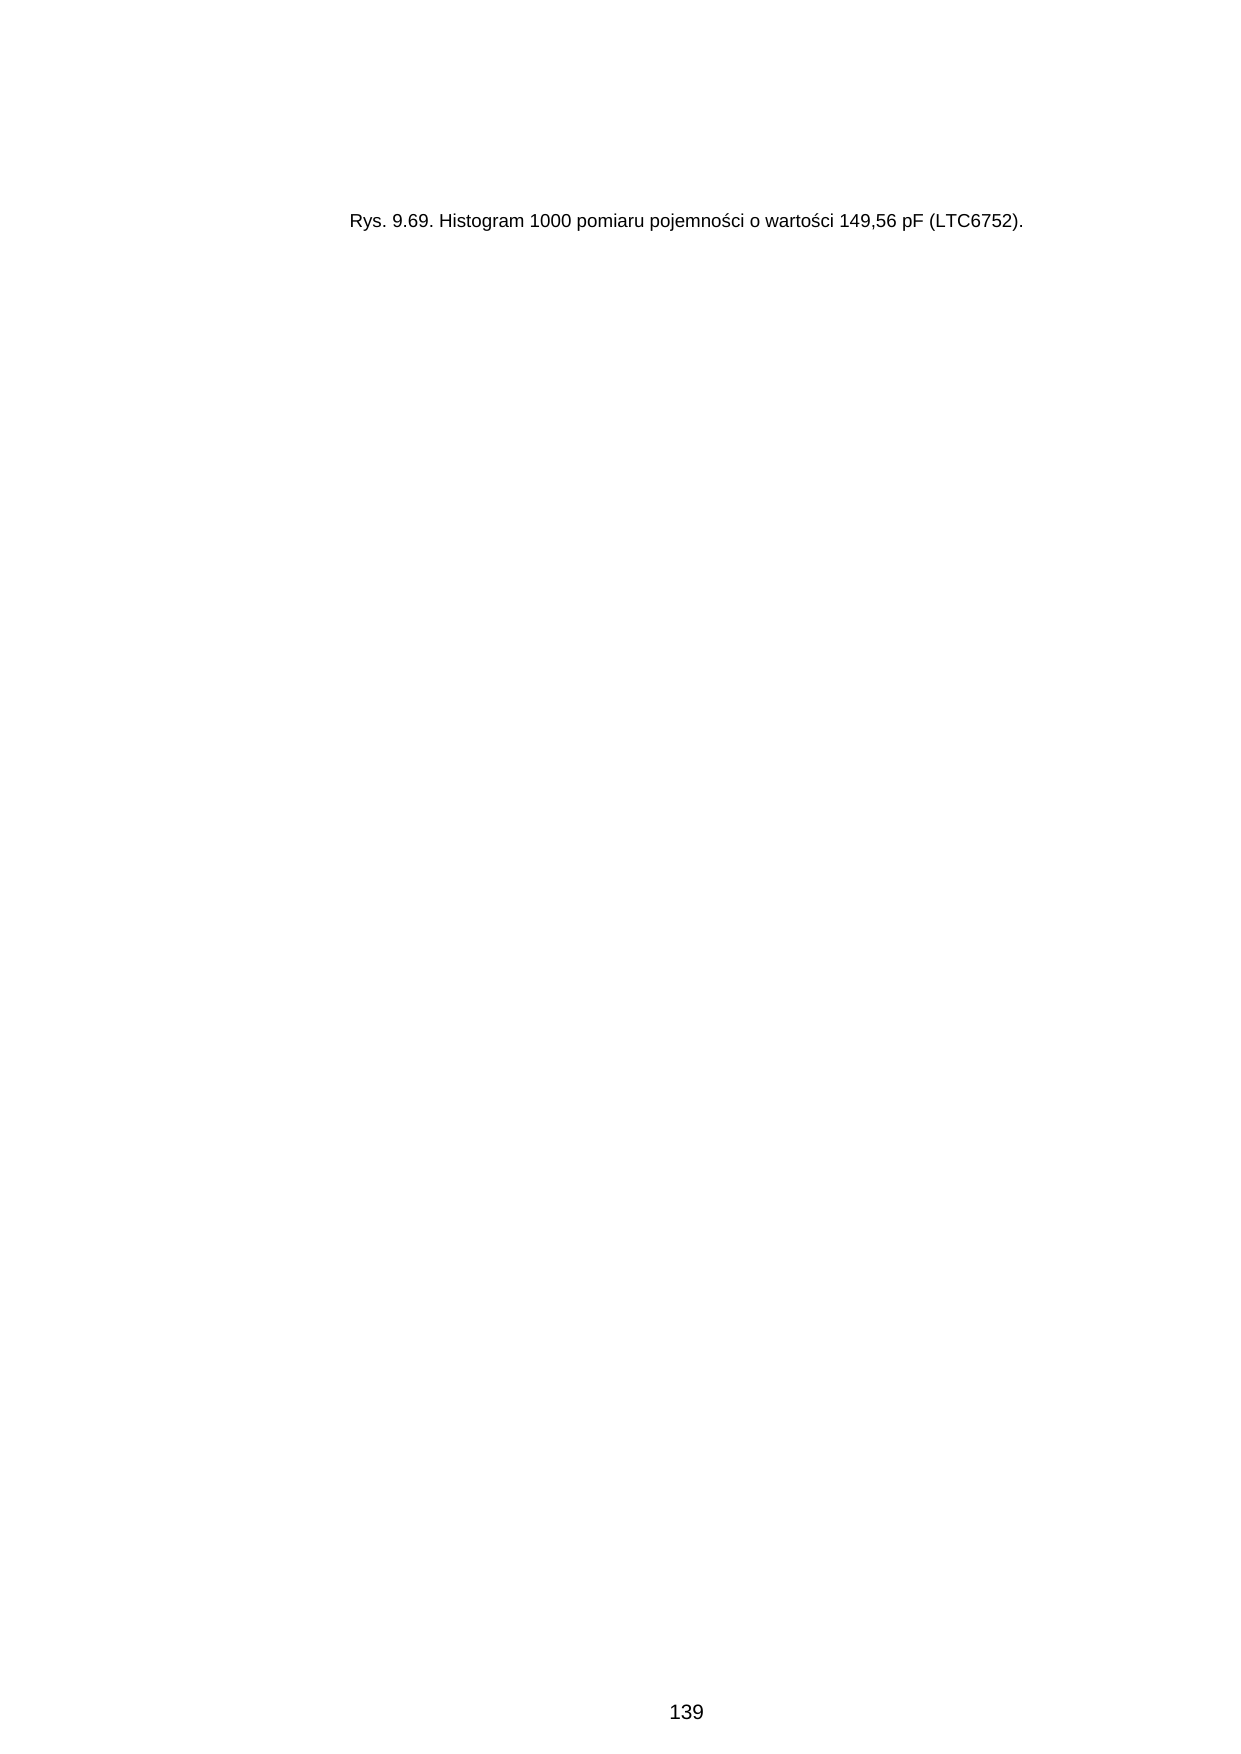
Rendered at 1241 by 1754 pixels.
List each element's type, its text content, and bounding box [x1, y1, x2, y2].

subtitle Rys. 9.12. Histogram 1000 pomiaru pojemności o wartości 149,56 pF (LTC6752). [207, 210, 1092, 231]
